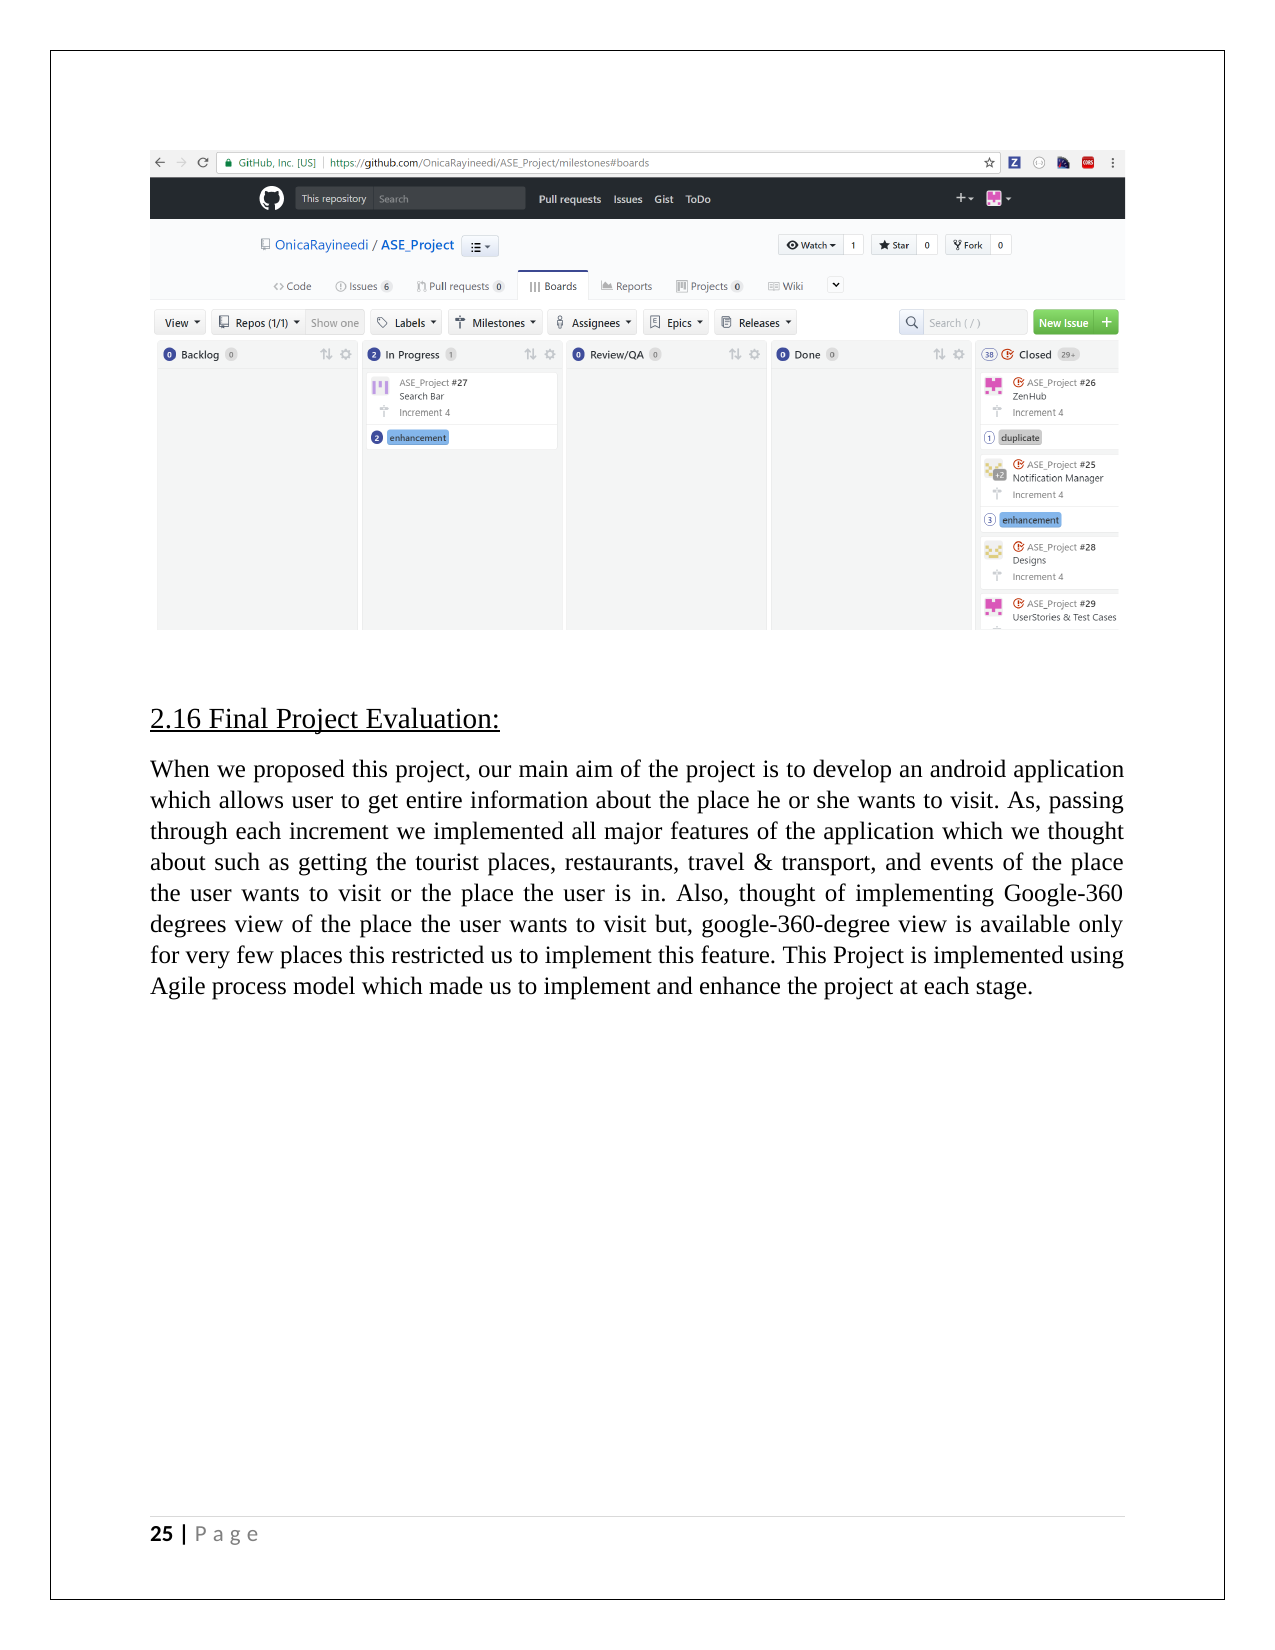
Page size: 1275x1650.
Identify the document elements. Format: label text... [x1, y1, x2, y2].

text When we proposed this project, our main aim of the project is to develop an android application which allows user to get entire information about the place he or she wants to visit. As, passing through each increment we implemented all major features of the application which we thought about such as getting the tourist places, restaurants, travel & transport, and events of the place the user wants to visit or the place the user is in. Also, thought of implementing Google-360 degrees view of the place the user wants to visit but, google-360-degree view is available only for very few places this restricted us to implement this feature. This Project is implemented using Agile process model which made us to implement and enhance the project at each stage. [150, 754, 1125, 1000]
text 2.16 Final Project Evaluation: [150, 701, 1125, 734]
picture [150, 150, 1125, 630]
